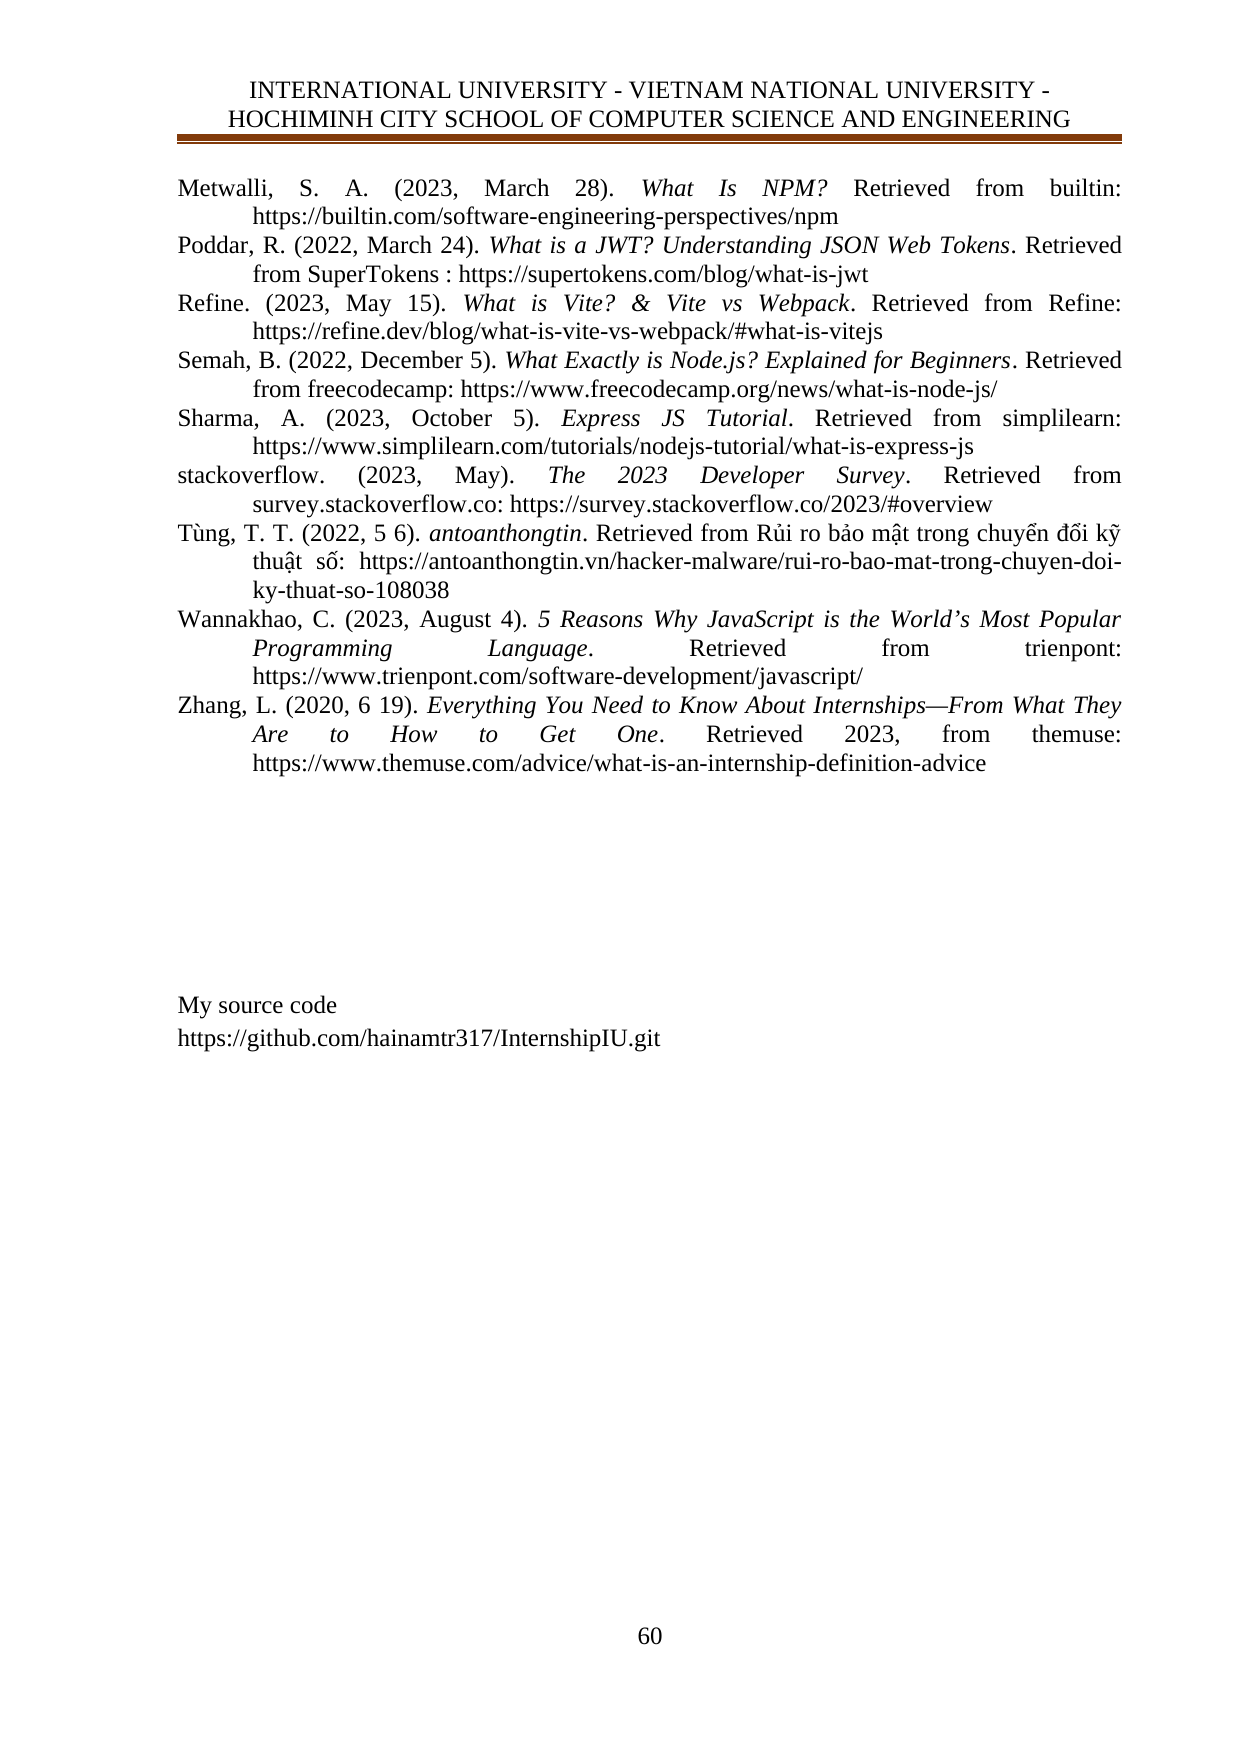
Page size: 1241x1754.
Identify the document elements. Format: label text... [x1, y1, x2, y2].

text https://github.com/hainamtr317/InternshipIU.git [177, 1023, 1122, 1052]
text My source code [177, 990, 1122, 1019]
